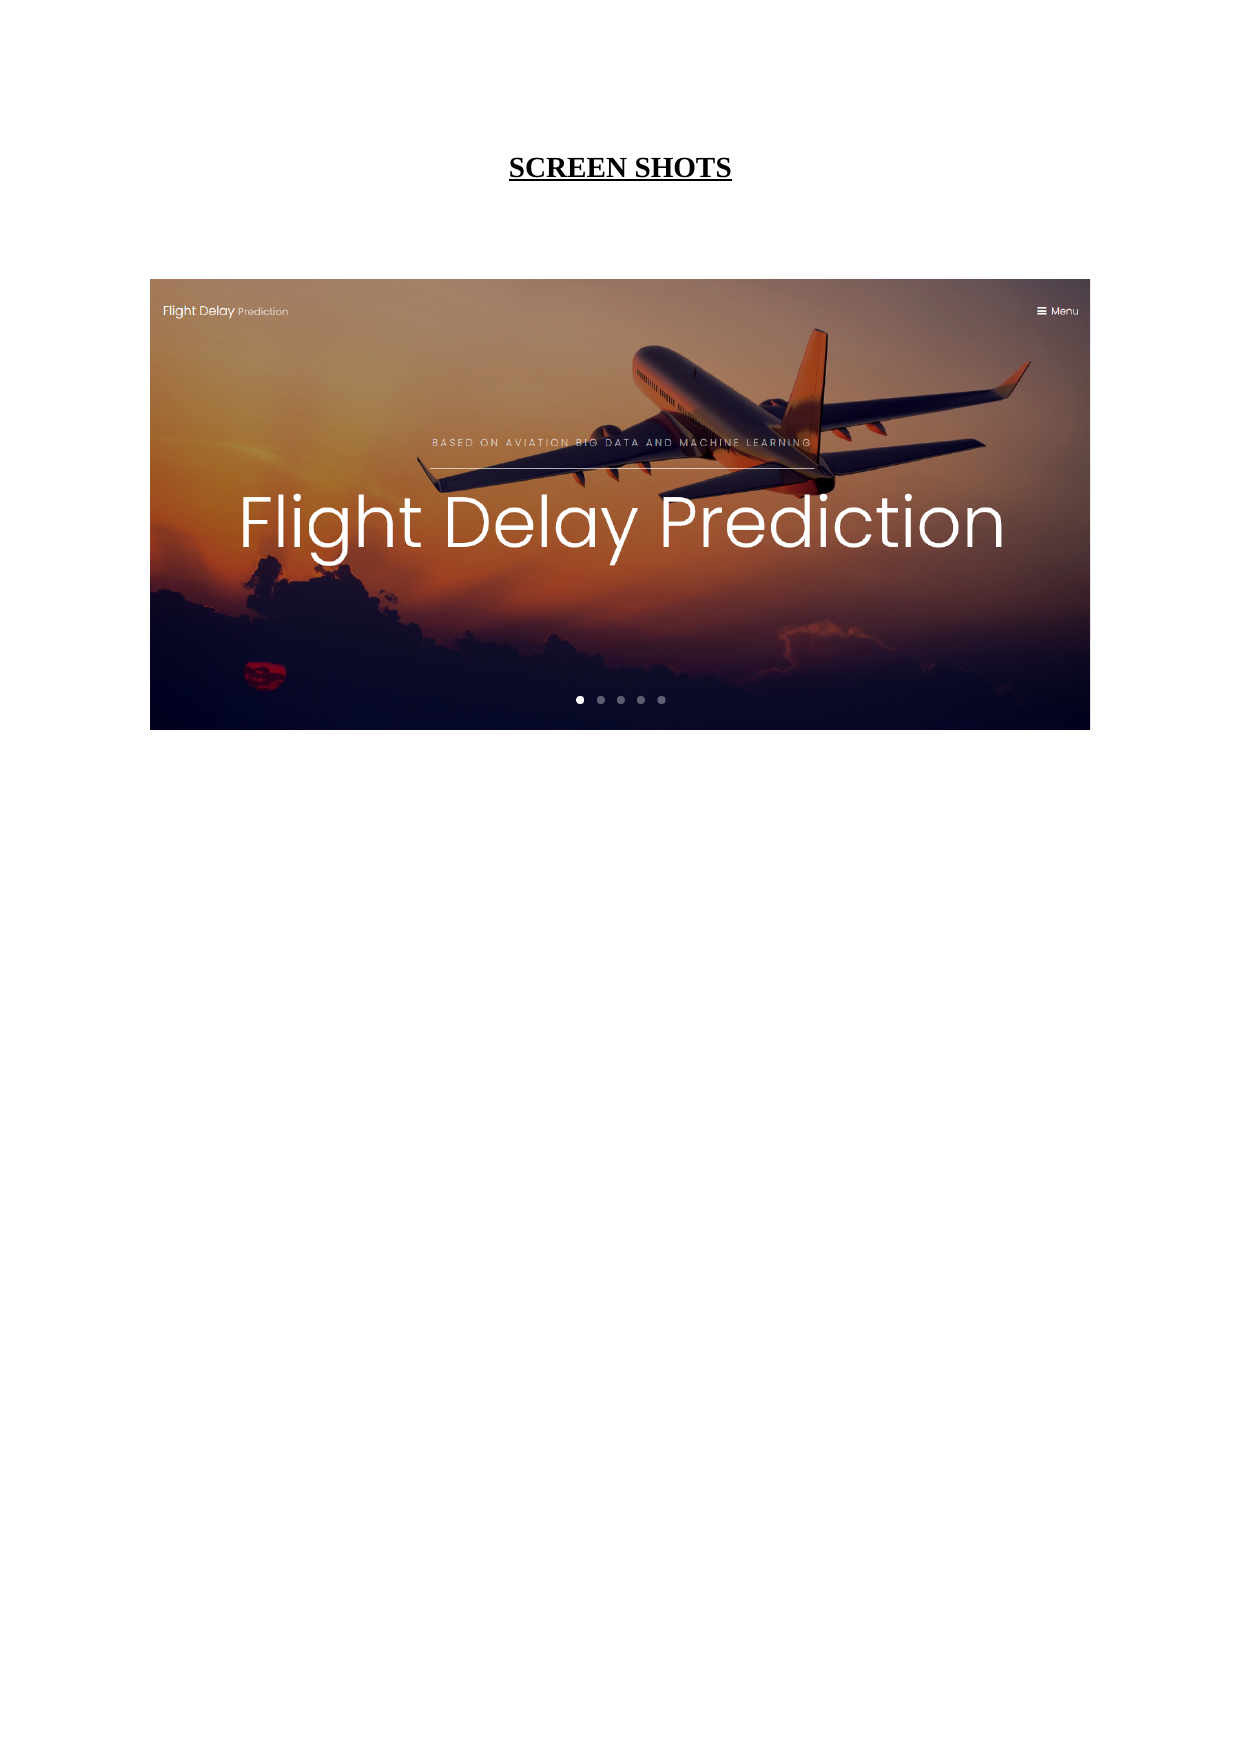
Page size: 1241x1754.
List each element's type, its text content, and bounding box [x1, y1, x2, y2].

picture [150, 279, 1091, 730]
text SCREEN SHOTS [150, 150, 1090, 183]
